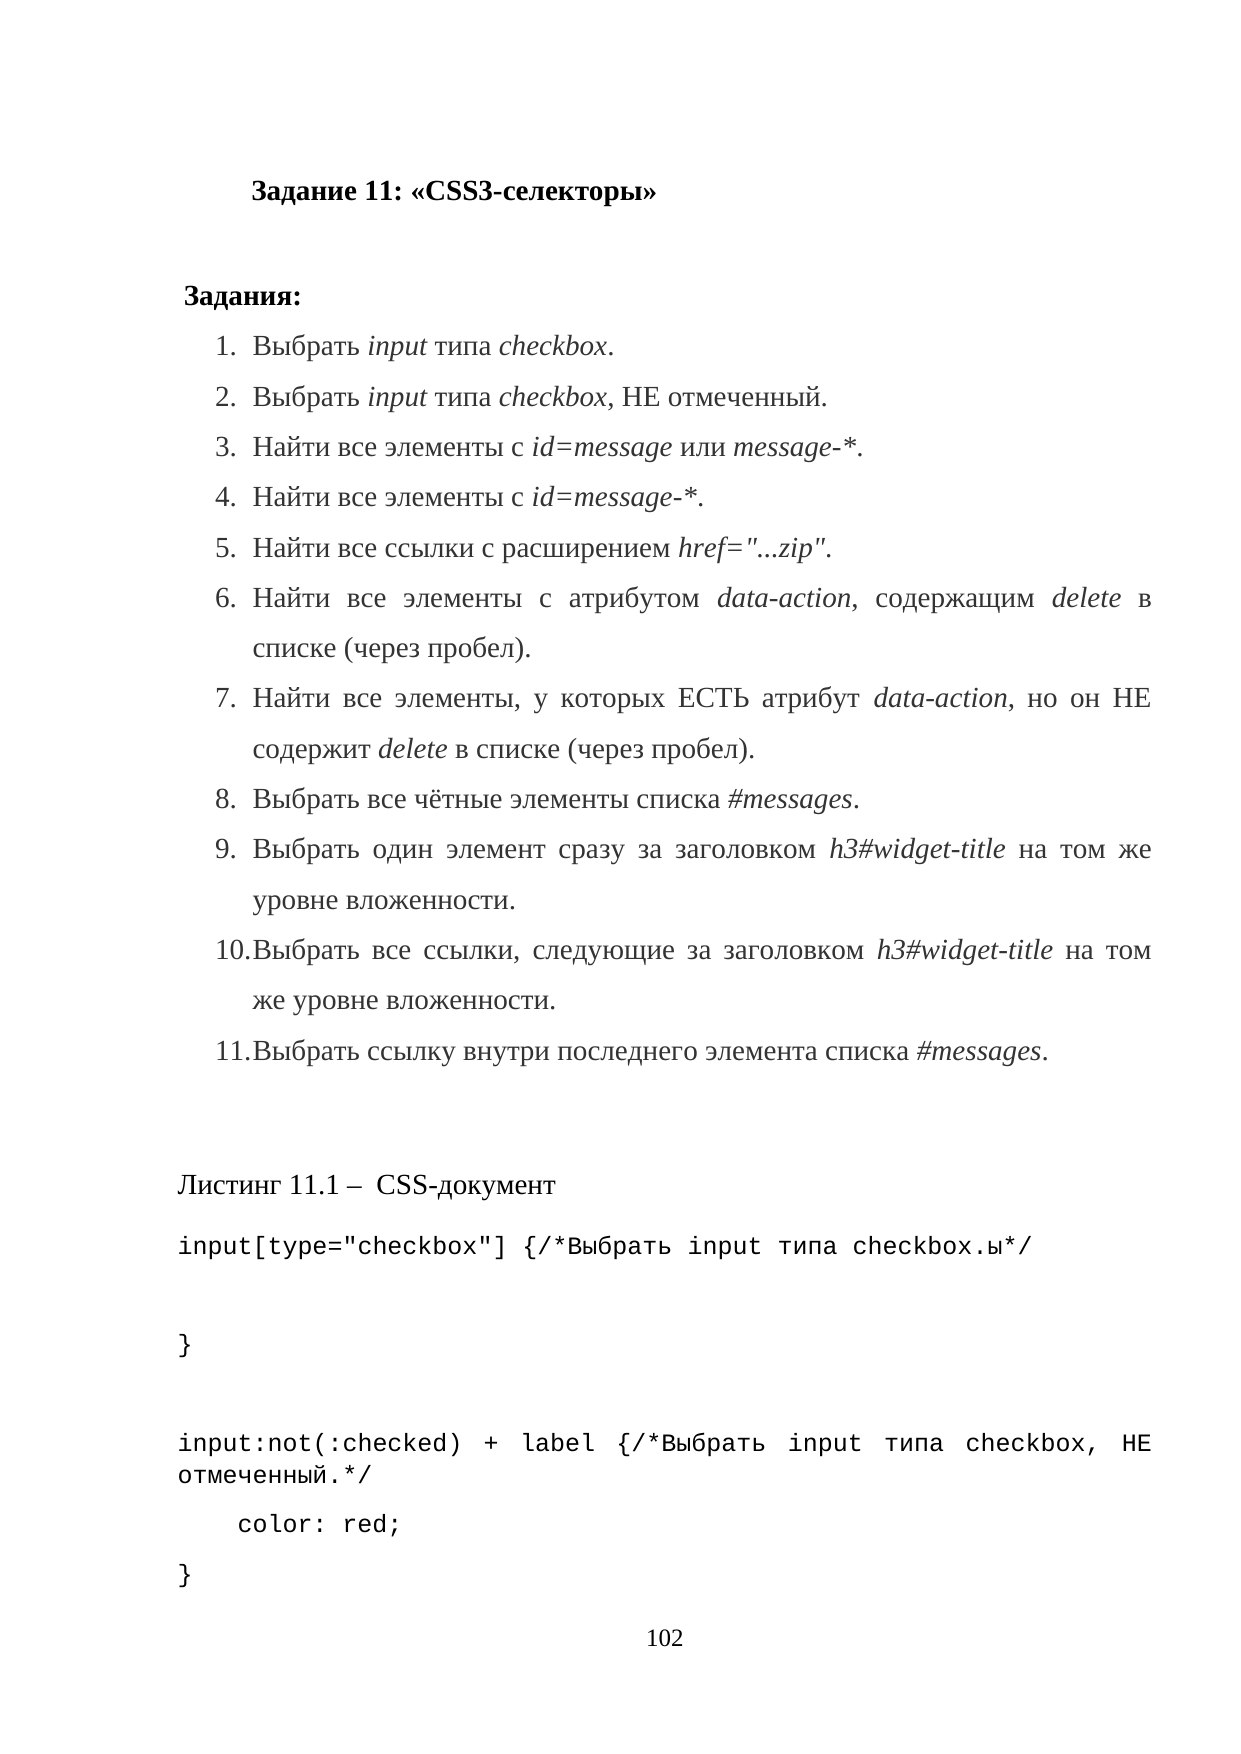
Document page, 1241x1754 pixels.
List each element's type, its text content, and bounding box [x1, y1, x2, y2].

text } [177, 1561, 1152, 1589]
text input[type="checkbox"] {/*Выбрать input типа checkbox.ы*/ [177, 1234, 1152, 1262]
list Выбрать все чётные элементы списка #messages. [215, 781, 1152, 815]
text } [177, 1332, 1152, 1360]
list Найти все элементы с id=message или message-*. [215, 429, 1152, 463]
list Найти все элементы с атрибутом data-action, содержащим delete в списке (через пробел). [215, 580, 1152, 664]
text Задание 11: «CSS3-селекторы» [177, 173, 1152, 207]
list Выбрать все ссылки, следующие за заголовком h3#widget-title на том же уровне вложенности. [215, 932, 1152, 1016]
text Задания: [177, 278, 1152, 312]
list Найти все элементы, у которых ЕСТЬ атрибут data-action, но он НЕ содержит delete в списке (через пробел). [215, 681, 1152, 764]
text Листинг 11.1 – CSS-документ [177, 1167, 1152, 1200]
list Выбрать input типа checkbox. [215, 328, 1152, 362]
text input:not(:checked) + label {/*Выбрать input типа checkbox, НЕ отмеченный.*/ [177, 1430, 1152, 1491]
list Выбрать ссылку внутри последнего элемента списка #messages. [215, 1033, 1152, 1066]
list Найти все элементы с id=message-*. [215, 479, 1152, 513]
list Выбрать input типа checkbox, НЕ отмеченный. [215, 379, 1152, 412]
list Выбрать один элемент сразу за заголовком h3#widget-title на том же уровне вложенности. [215, 832, 1152, 915]
text color: red; [177, 1512, 1152, 1540]
list Найти все ссылки с расширением href="...zip". [215, 530, 1152, 563]
